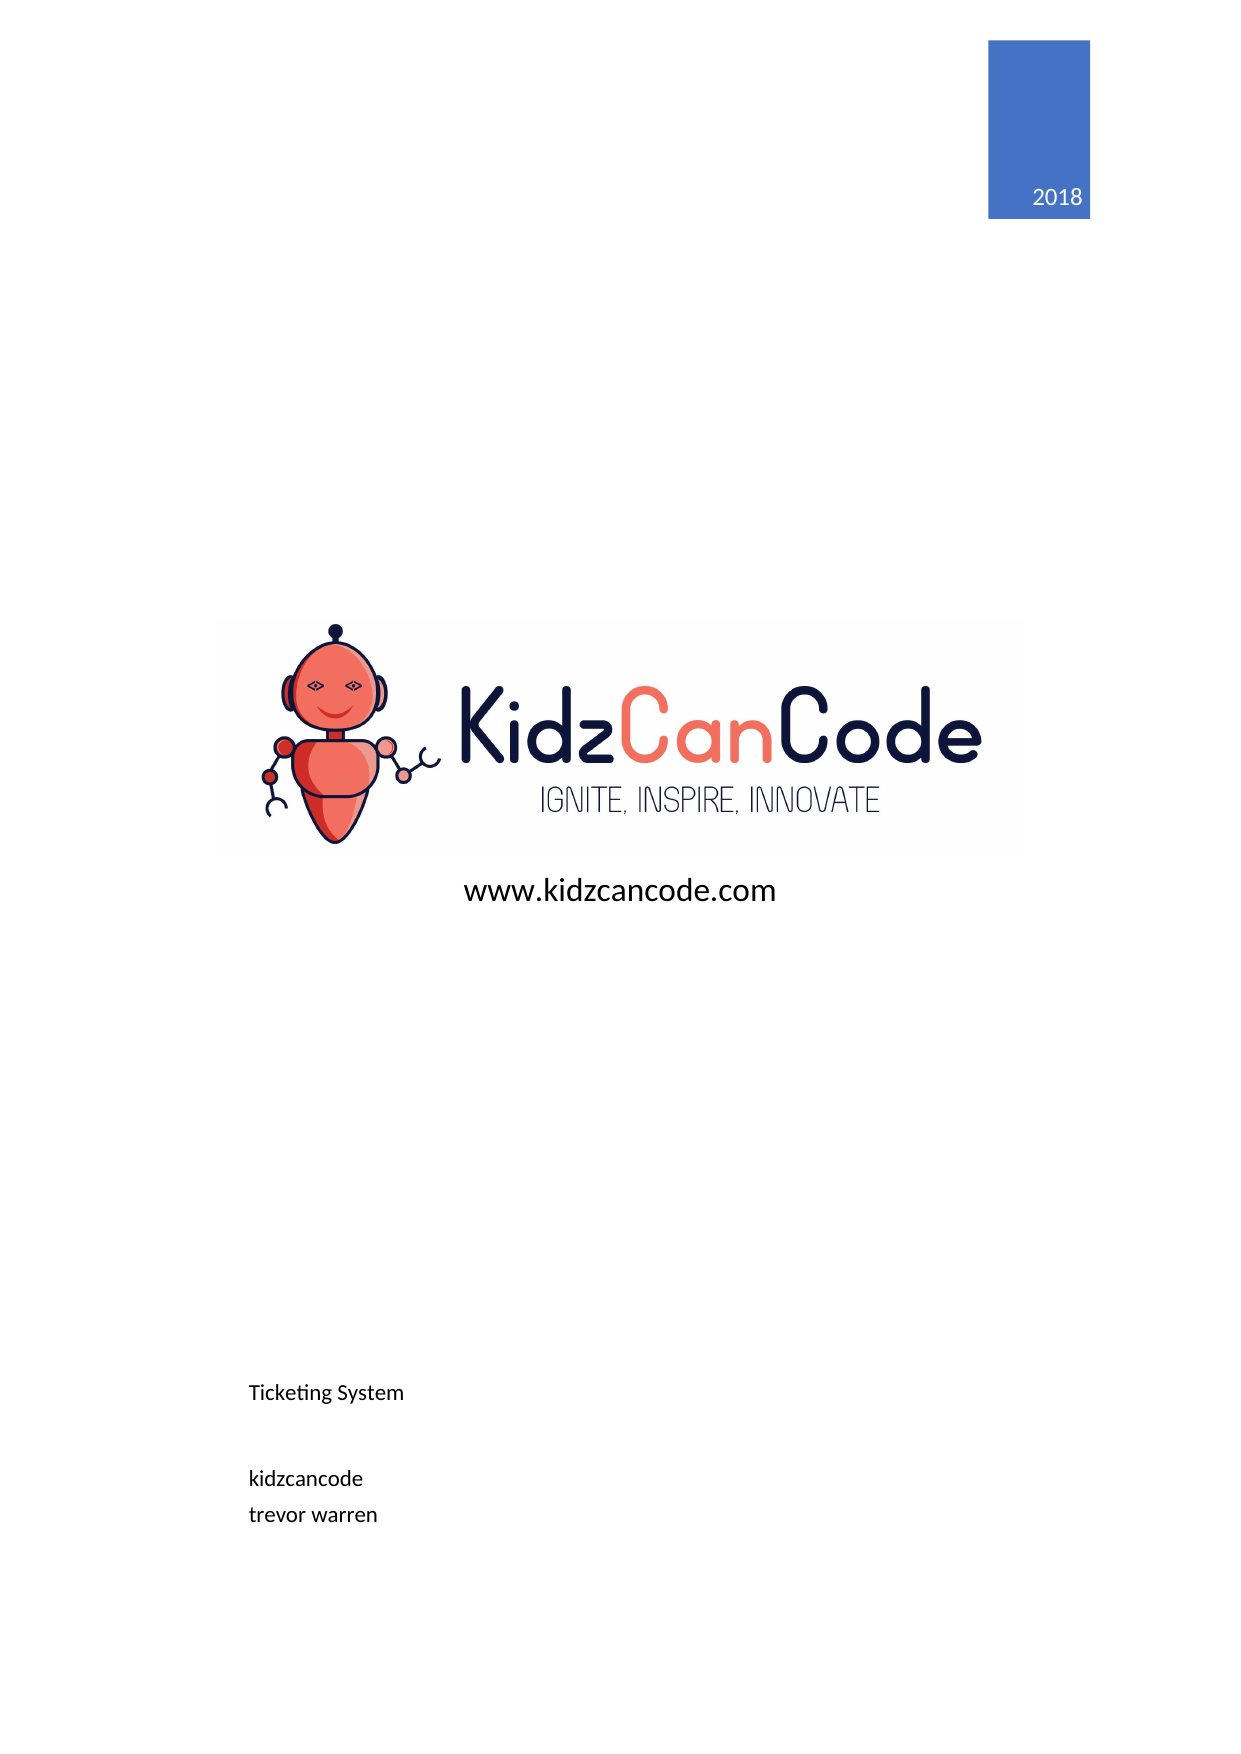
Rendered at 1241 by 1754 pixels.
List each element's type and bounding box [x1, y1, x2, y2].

picture [215, 618, 1025, 850]
